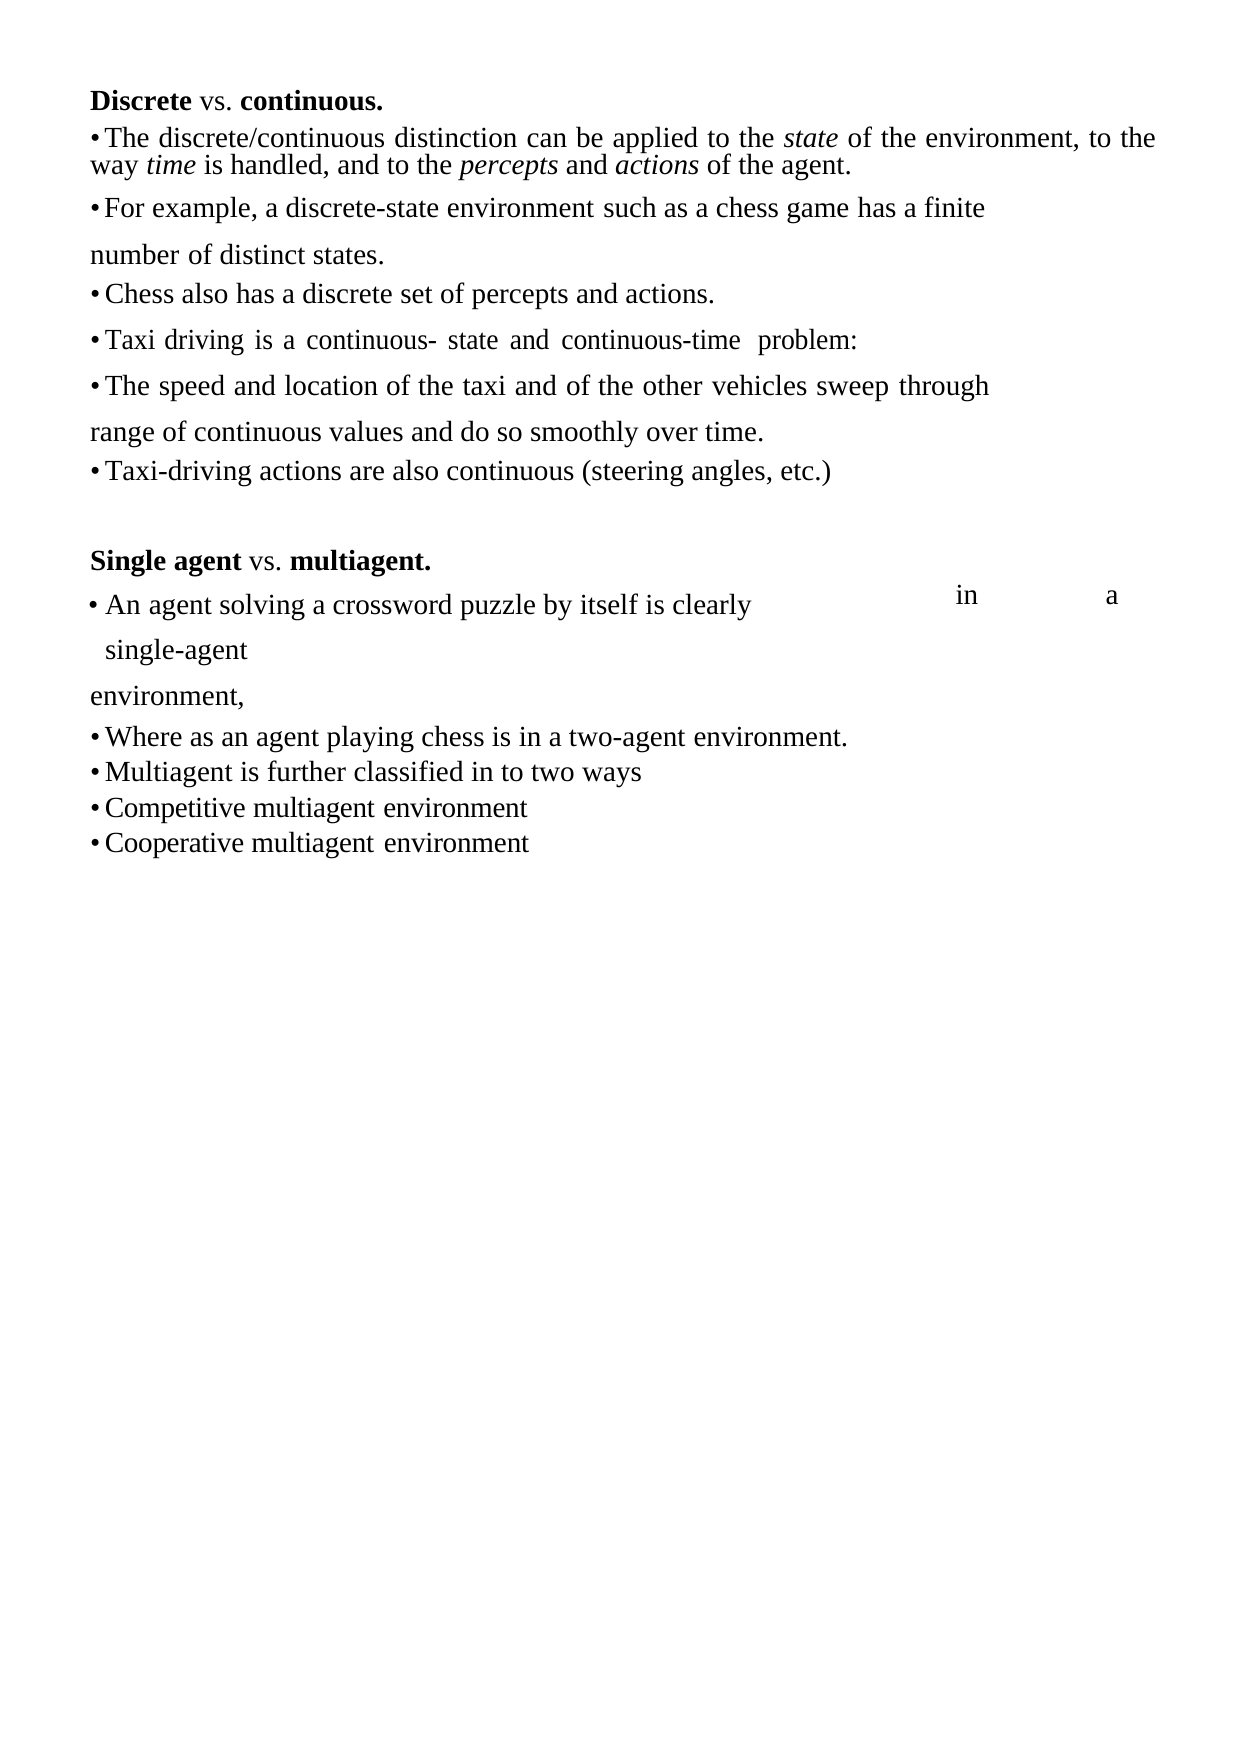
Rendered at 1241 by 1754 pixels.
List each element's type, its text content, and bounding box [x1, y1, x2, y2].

text number of distinct states. [90, 227, 1213, 274]
list Taxi driving is a continuous- state and continuous-time problem: [90, 312, 1213, 358]
text single-agent [105, 624, 842, 669]
list Where as an agent playing chess is in a two-agent environment. [90, 719, 1213, 752]
text range of continuous values and do so smoothly over time. [90, 404, 1213, 451]
text Single agent vs. multiagent. [90, 543, 842, 577]
list For example, a discrete-state environment such as a chess game has a finite [90, 181, 1213, 227]
list Competitive multiagent environment [90, 790, 1213, 823]
list Cooperative multiagent environment [90, 826, 1213, 859]
list Taxi-driving actions are also continuous (steering angles, etc.) [90, 453, 1213, 487]
text Discrete vs. continuous. [90, 83, 1213, 116]
text in a [955, 577, 1213, 611]
list The discrete/continuous distinction can be applied to the state of the environment, to the way time is handled, and to the percepts and actions of the agent. [90, 125, 1156, 181]
list The speed and location of the taxi and of the other vehicles sweep through a [90, 358, 1213, 404]
list An agent solving a crossword puzzle by itself is clearly [88, 577, 842, 624]
list Chess also has a discrete set of percepts and actions. [90, 276, 1213, 310]
list Multiagent is further classified in to two ways [90, 754, 1213, 788]
text environment, [90, 669, 842, 714]
